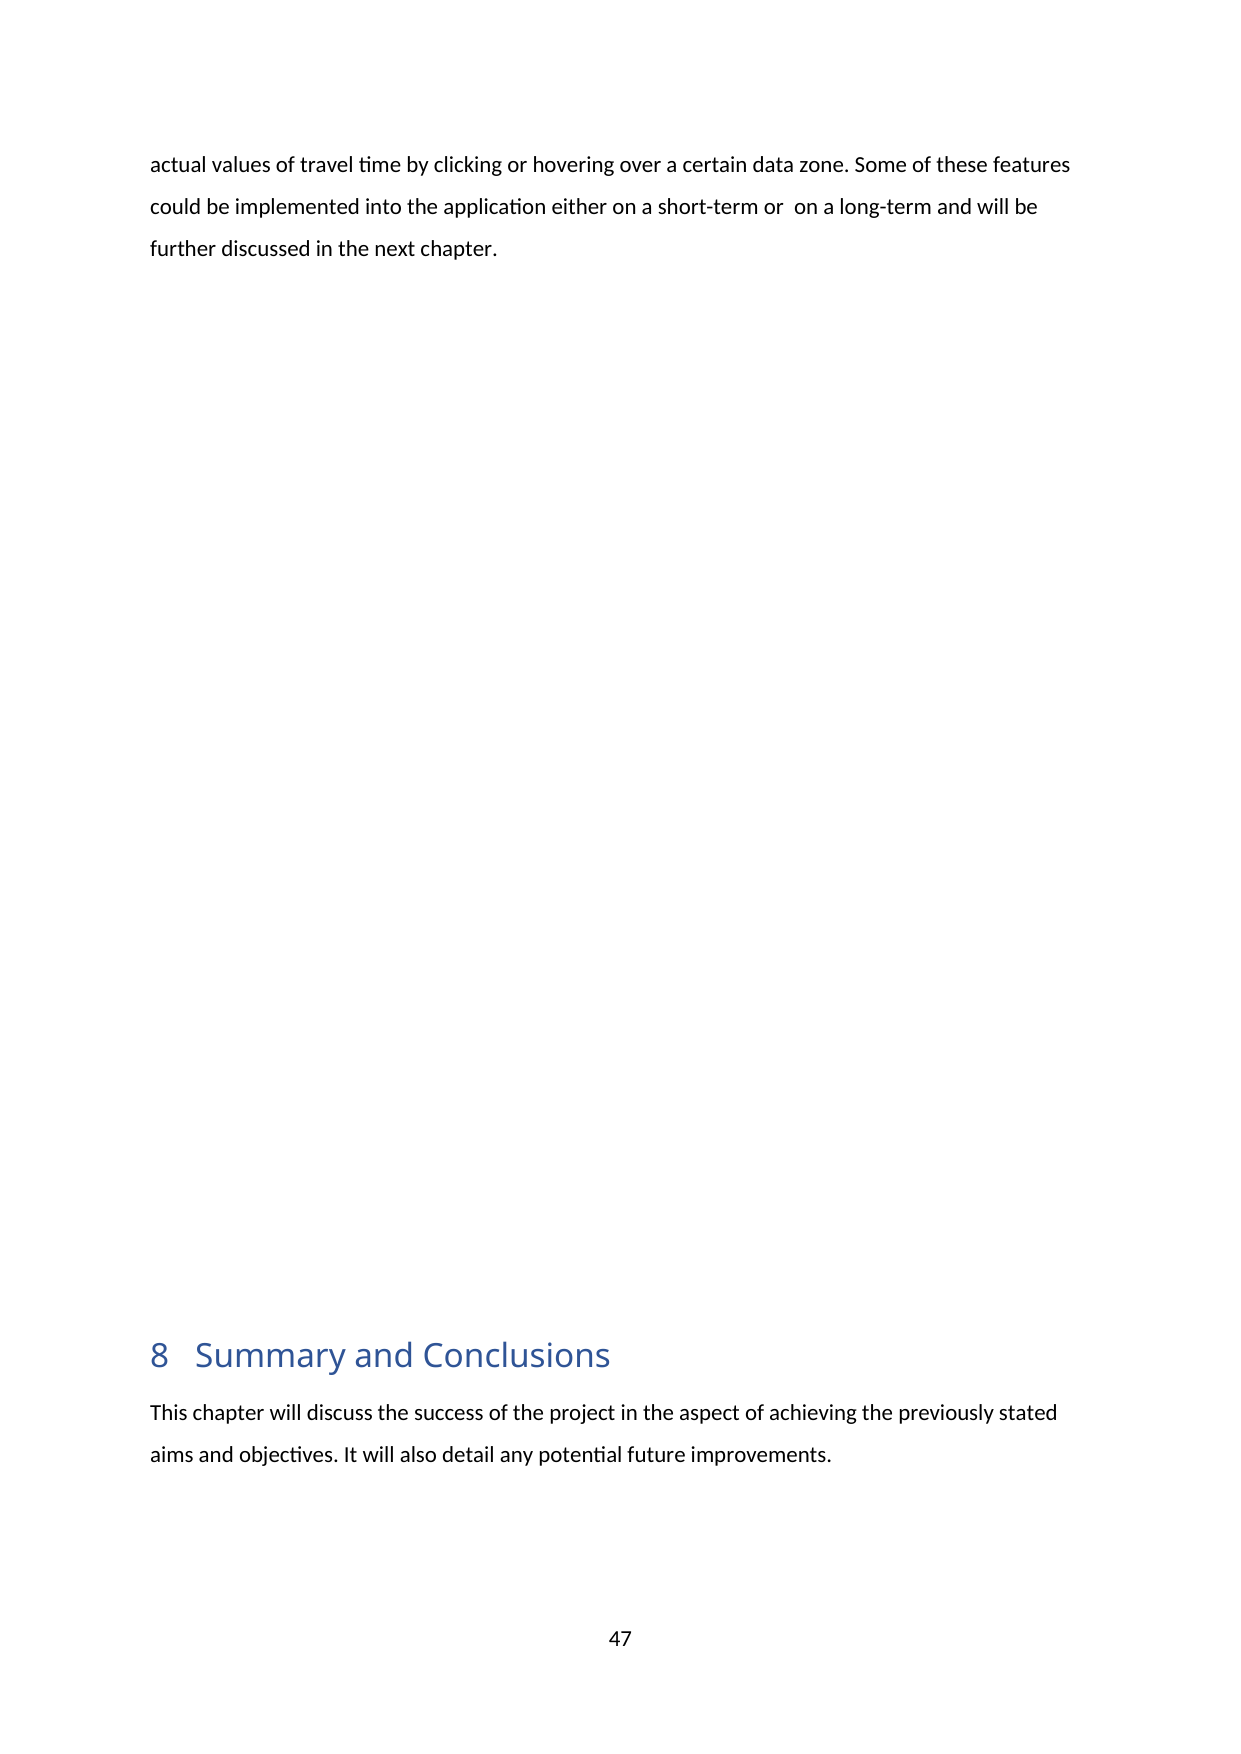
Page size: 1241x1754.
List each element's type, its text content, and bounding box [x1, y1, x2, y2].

text This chapter will discuss the success of the project in the aspect of achieving the previously stated aims and objectives. It will also detail any potential future improvements. [150, 1398, 1090, 1468]
subtitle Summary and Conclusions [150, 1332, 1090, 1378]
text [150, 150, 1090, 262]
